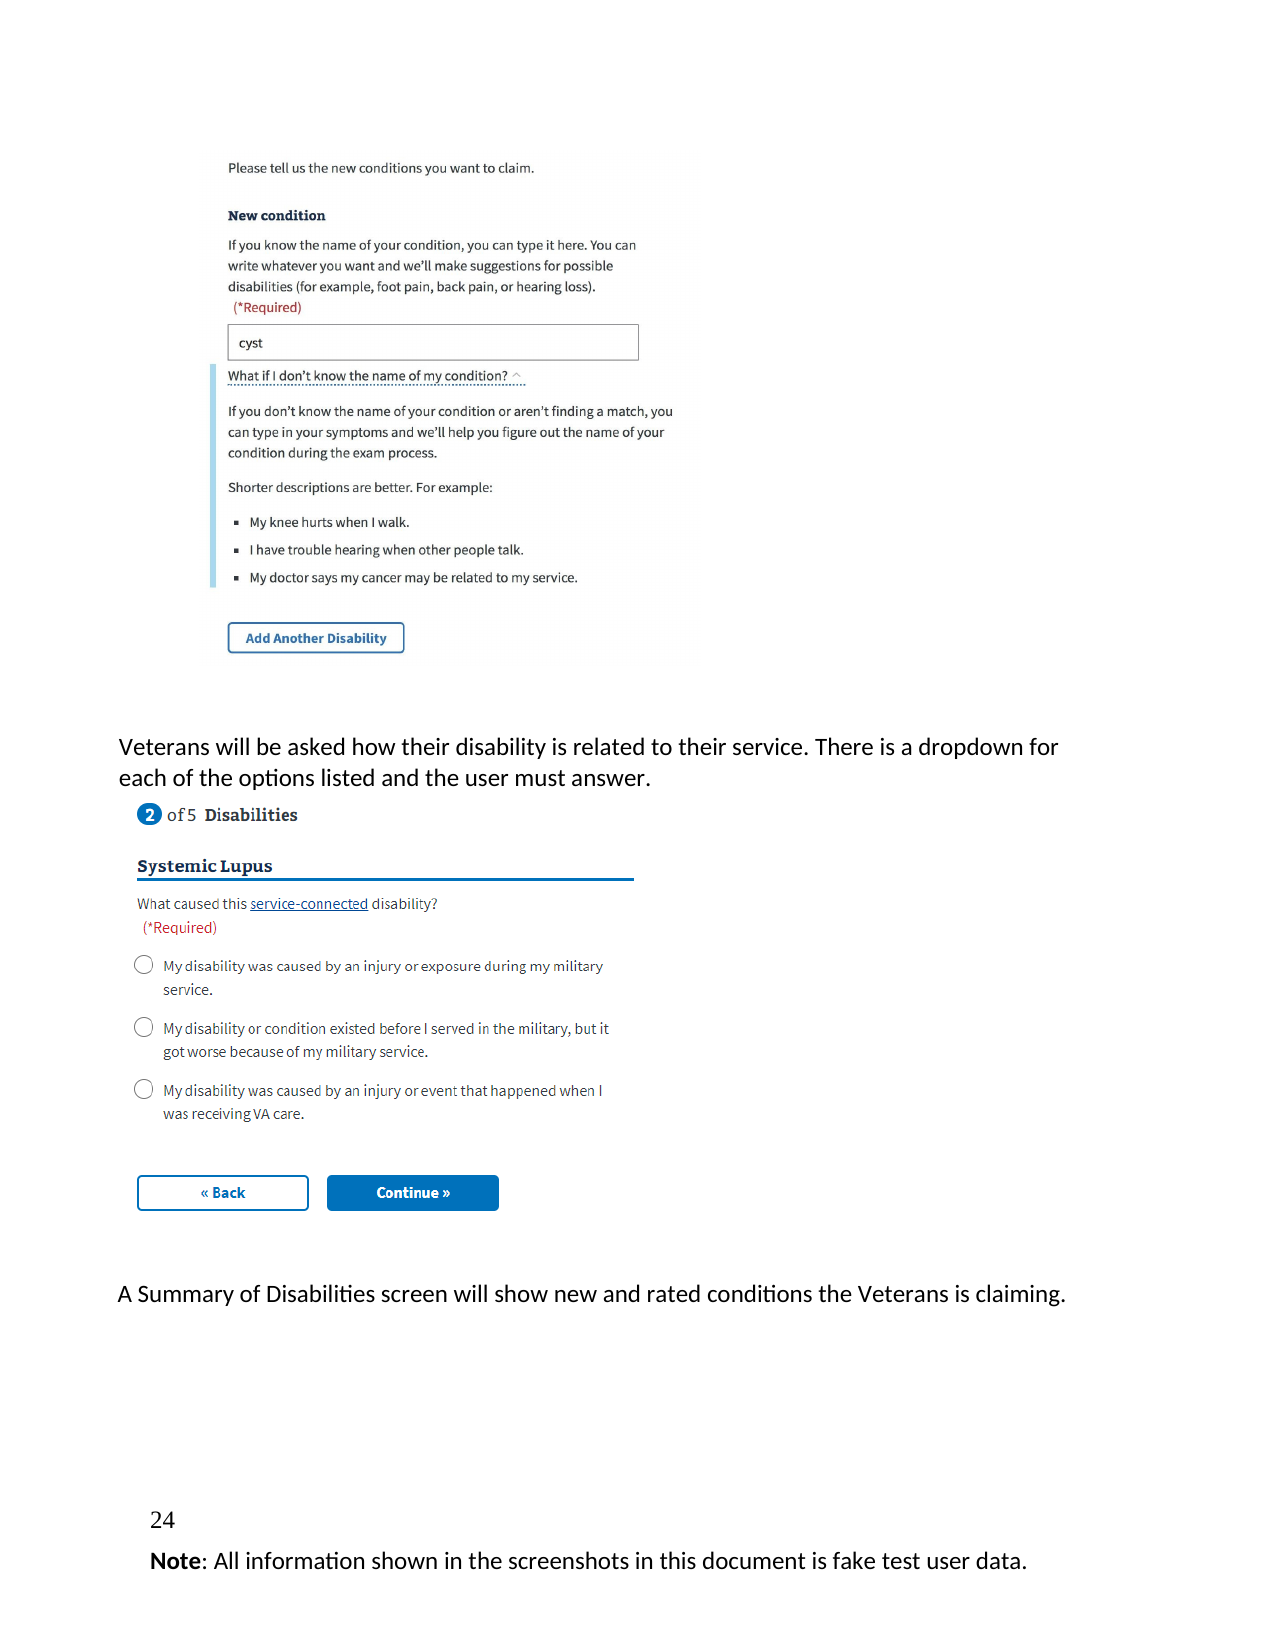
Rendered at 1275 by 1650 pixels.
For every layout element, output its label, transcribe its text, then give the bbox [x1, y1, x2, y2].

picture [198, 150, 702, 666]
picture [118, 793, 656, 1215]
text A Summary of Disabilities screen will show new and rated conditions the Veterans is claiming. [117, 1278, 1092, 1308]
text Veterans will be asked how their disability is related to their service. There is a dropdown for each of the options listed and the user must answer. [119, 731, 1092, 793]
